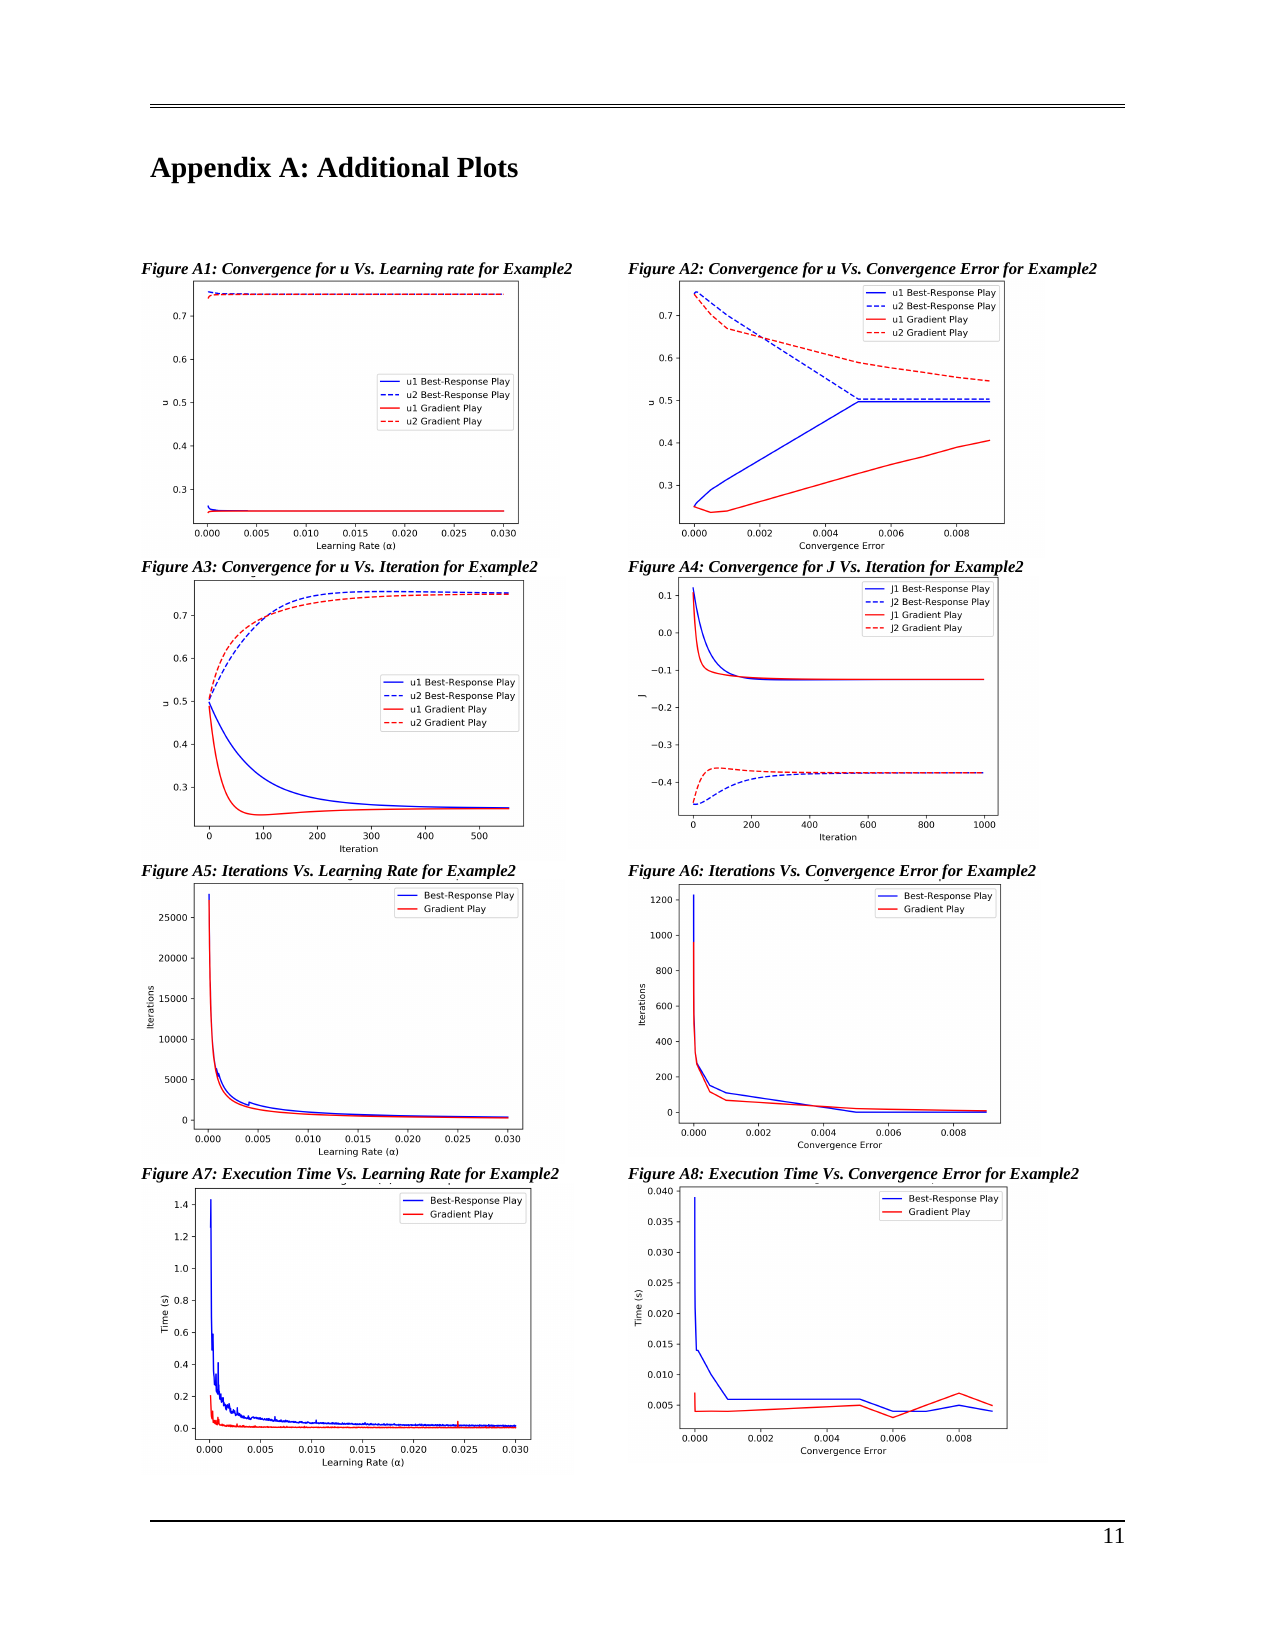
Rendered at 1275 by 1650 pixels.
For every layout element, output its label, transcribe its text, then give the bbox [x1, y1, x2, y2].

picture [627, 278, 1046, 558]
picture [627, 1183, 1049, 1463]
picture [627, 879, 1042, 1157]
picture [627, 576, 1039, 849]
picture [141, 576, 566, 861]
picture [141, 1183, 574, 1475]
picture [141, 879, 565, 1164]
picture [141, 278, 560, 558]
text Appendix A: Additional Plots [150, 150, 623, 183]
